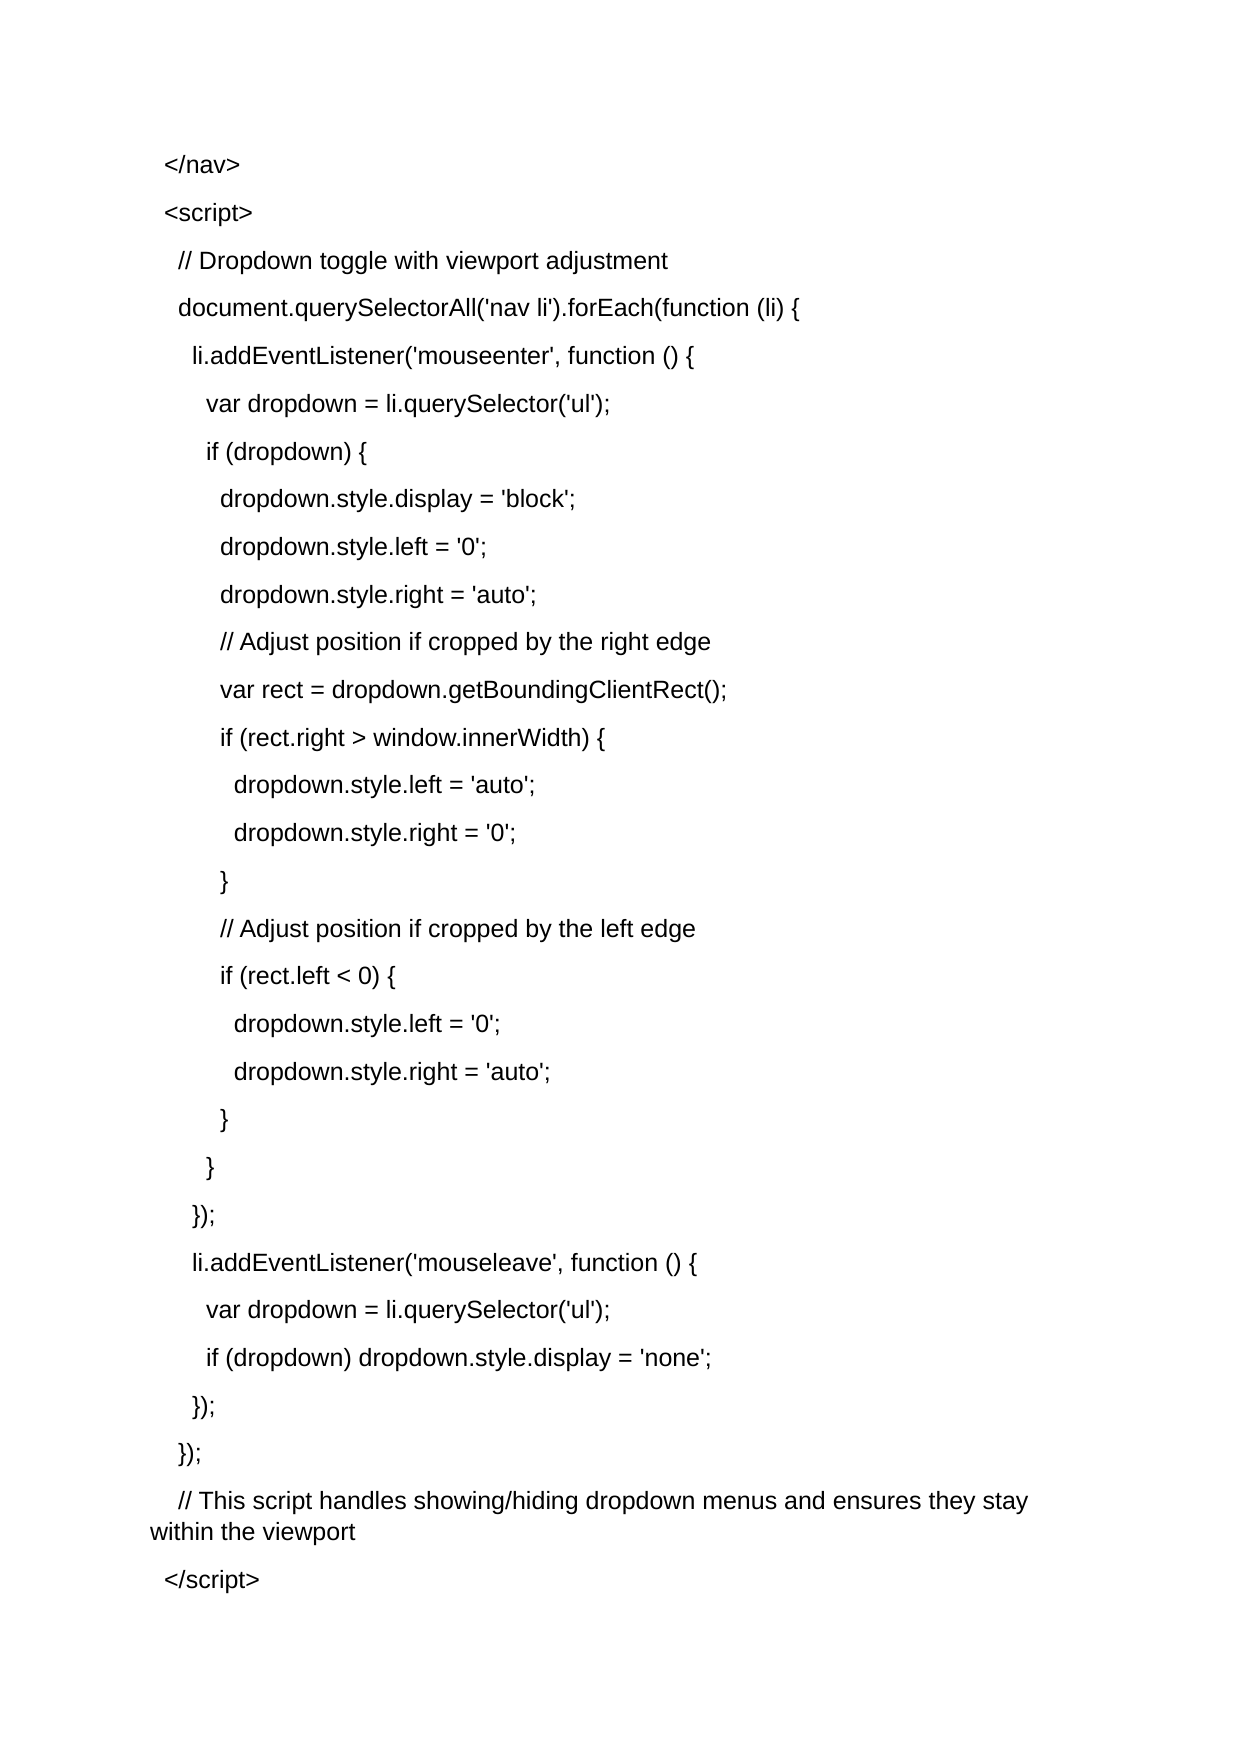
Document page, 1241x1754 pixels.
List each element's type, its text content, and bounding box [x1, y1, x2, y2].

text } [150, 866, 1090, 894]
text dropdown.style.left = 'auto'; [150, 770, 1090, 799]
text // Adjust position if cropped by the left edge [150, 913, 1090, 942]
text </script> [150, 1565, 1090, 1593]
text var rect = dropdown.getBoundingClientRect(); [150, 675, 1090, 704]
text dropdown.style.left = '0'; [150, 1009, 1090, 1038]
text } [150, 1152, 1090, 1181]
text if (dropdown) dropdown.style.display = 'none'; [150, 1343, 1090, 1372]
text li.addEventListener('mouseenter', function () { [150, 341, 1090, 370]
text }); [150, 1391, 1090, 1419]
text dropdown.style.right = 'auto'; [150, 1057, 1090, 1085]
text dropdown.style.right = 'auto'; [150, 579, 1090, 608]
text <script> [150, 198, 1090, 227]
text if (rect.left < 0) { [150, 961, 1090, 990]
text // This script handles showing/hiding dropdown menus and ensures they stay within the viewport [150, 1486, 1090, 1546]
text if (rect.right > window.innerWidth) { [150, 723, 1090, 751]
text dropdown.style.display = 'block'; [150, 484, 1090, 513]
text }); [150, 1438, 1090, 1467]
text dropdown.style.left = '0'; [150, 532, 1090, 561]
text // Dropdown toggle with viewport adjustment [150, 246, 1090, 274]
text </nav> [150, 150, 1090, 179]
text if (dropdown) { [150, 436, 1090, 465]
text } [150, 1104, 1090, 1133]
text dropdown.style.right = '0'; [150, 818, 1090, 847]
text li.addEventListener('mouseleave', function () { [150, 1247, 1090, 1276]
text var dropdown = li.querySelector('ul'); [150, 1295, 1090, 1324]
text var dropdown = li.querySelector('ul'); [150, 389, 1090, 417]
text }); [150, 1200, 1090, 1228]
text document.querySelectorAll('nav li').forEach(function (li) { [150, 293, 1090, 322]
text // Adjust position if cropped by the right edge [150, 627, 1090, 656]
